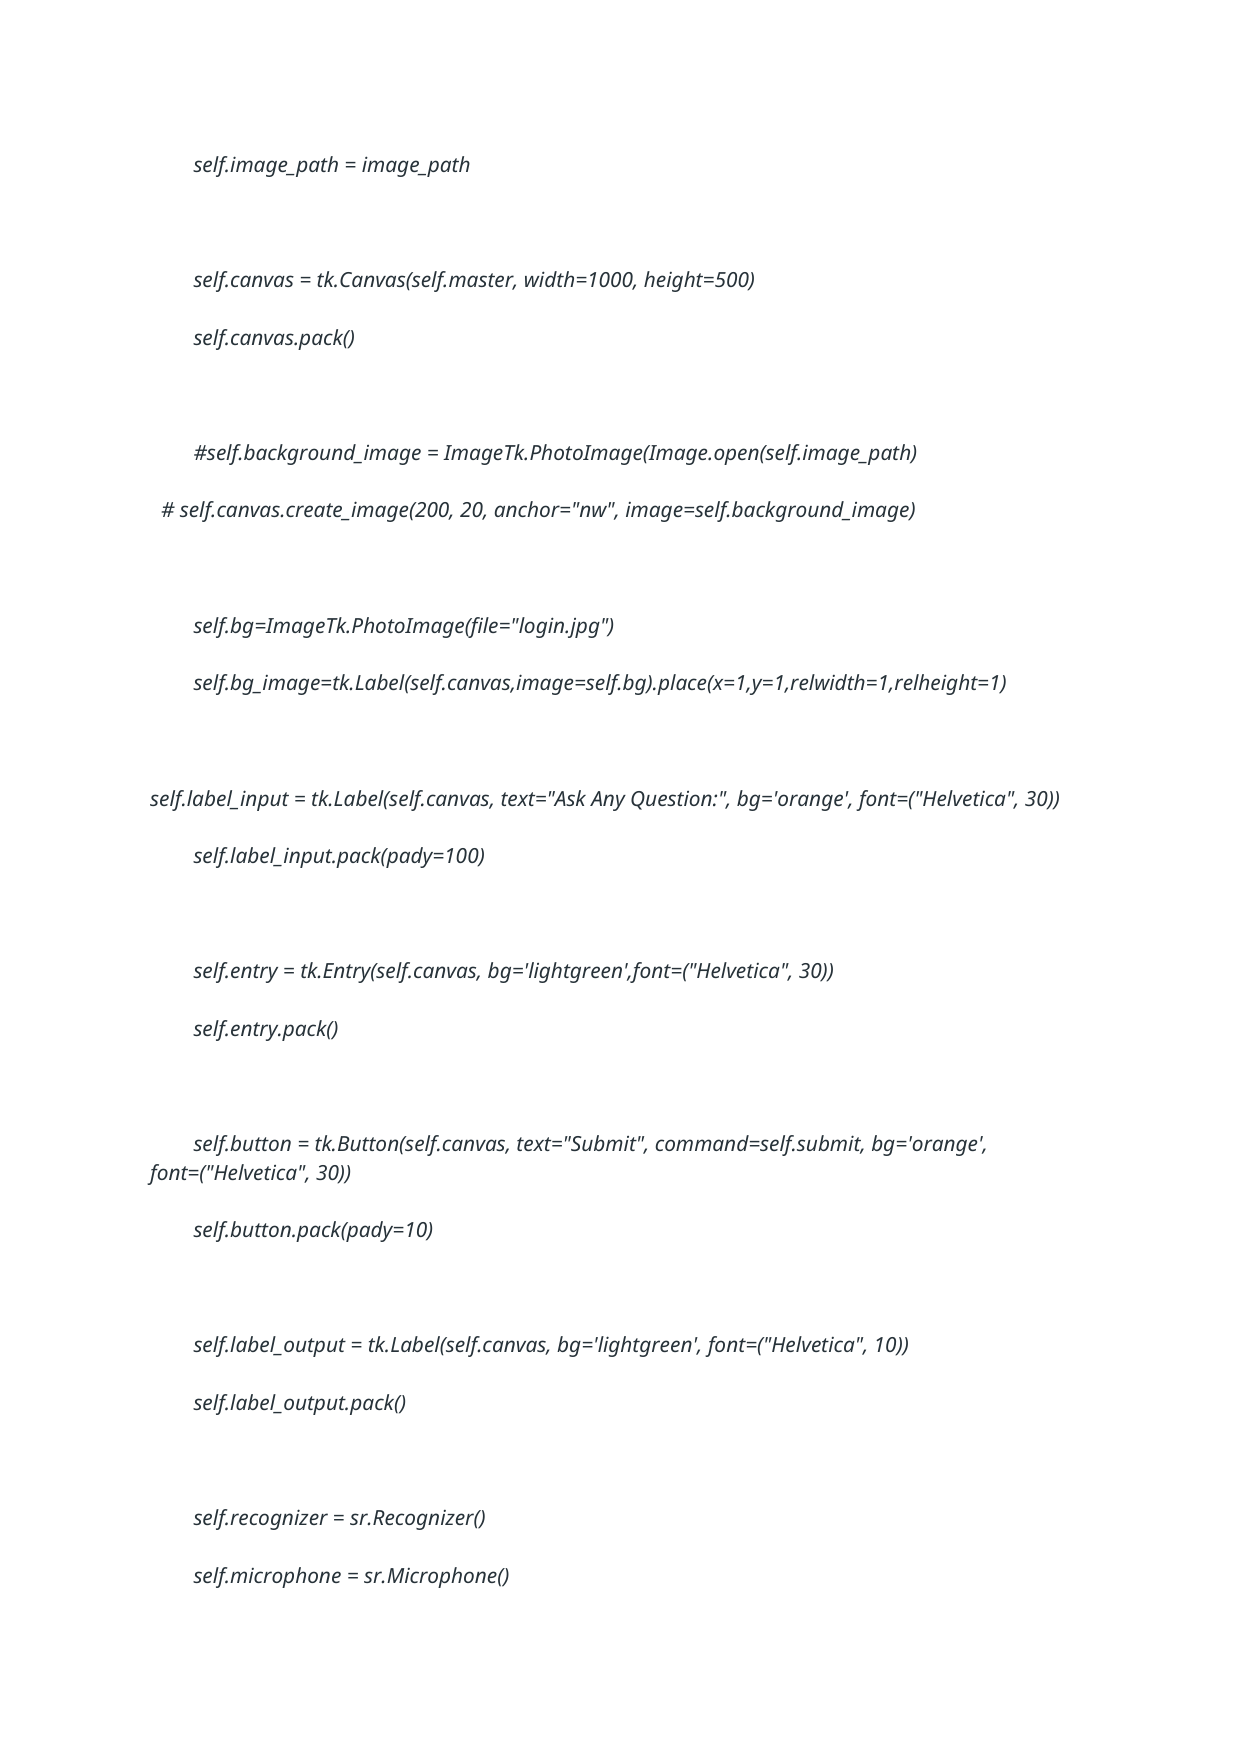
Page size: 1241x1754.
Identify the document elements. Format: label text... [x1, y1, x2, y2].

text self.image_path = image_path [150, 150, 1090, 178]
text self.bg=ImageTk.PhotoImage(file="login.jpg") [150, 611, 1090, 639]
text self.button = tk.Button(self.canvas, text="Submit", command=self.submit, bg='orange', font=("Helvetica", 30)) [150, 1129, 1090, 1186]
text self.label_input = tk.Label(self.canvas, text="Ask Any Question:", bg='orange', font=("Helvetica", 30)) [150, 784, 1090, 812]
text self.label_input.pack(pady=100) [150, 841, 1090, 870]
text self.recognizer = sr.Recognizer() [150, 1503, 1090, 1532]
text self.entry.pack() [150, 1014, 1090, 1042]
text # self.canvas.create_image(200, 20, anchor="nw", image=self.background_image) [150, 496, 1090, 524]
text self.label_output = tk.Label(self.canvas, bg='lightgreen', font=("Helvetica", 10)) [150, 1331, 1090, 1359]
text self.button.pack(pady=10) [150, 1215, 1090, 1244]
text self.canvas = tk.Canvas(self.master, width=1000, height=500) [150, 265, 1090, 294]
text self.bg_image=tk.Label(self.canvas,image=self.bg).place(x=1,y=1,relwidth=1,relheight=1) [150, 668, 1090, 697]
text #self.background_image = ImageTk.PhotoImage(Image.open(self.image_path) [150, 438, 1090, 466]
text self.microphone = sr.Microphone() [150, 1561, 1090, 1589]
text self.entry = tk.Entry(self.canvas, bg='lightgreen',font=("Helvetica", 30)) [150, 956, 1090, 985]
text self.canvas.pack() [150, 323, 1090, 351]
text self.label_output.pack() [150, 1388, 1090, 1417]
